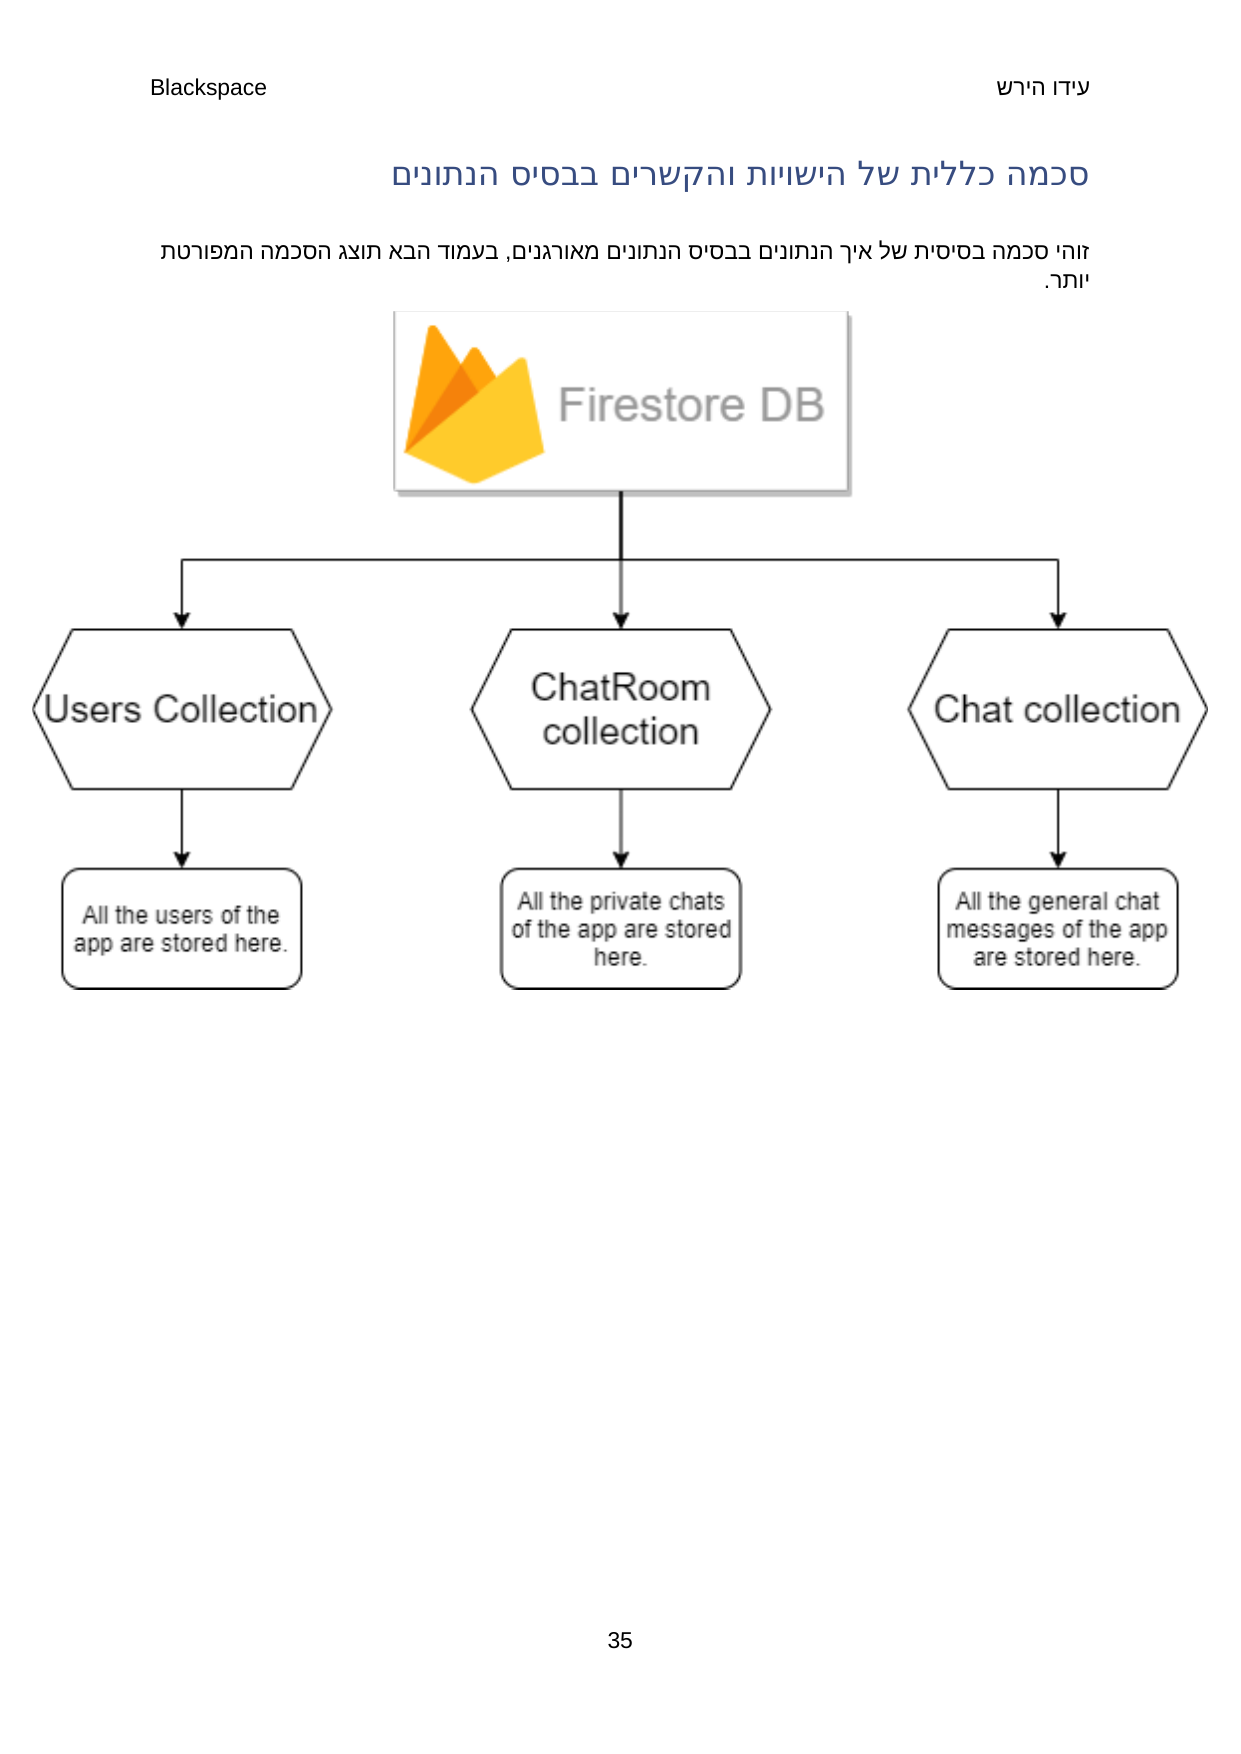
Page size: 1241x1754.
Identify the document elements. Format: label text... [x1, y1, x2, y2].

picture [32, 311, 1208, 990]
text זוהי סכמה בסיסית של איך הנתונים בבסיס הנתונים מאורגנים, בעמוד הבא תוצג הסכמה המפורטת יותר. [150, 238, 1090, 293]
subtitle סכמה כללית של הישויות והקשרים בבסיס הנתונים [150, 154, 1090, 193]
